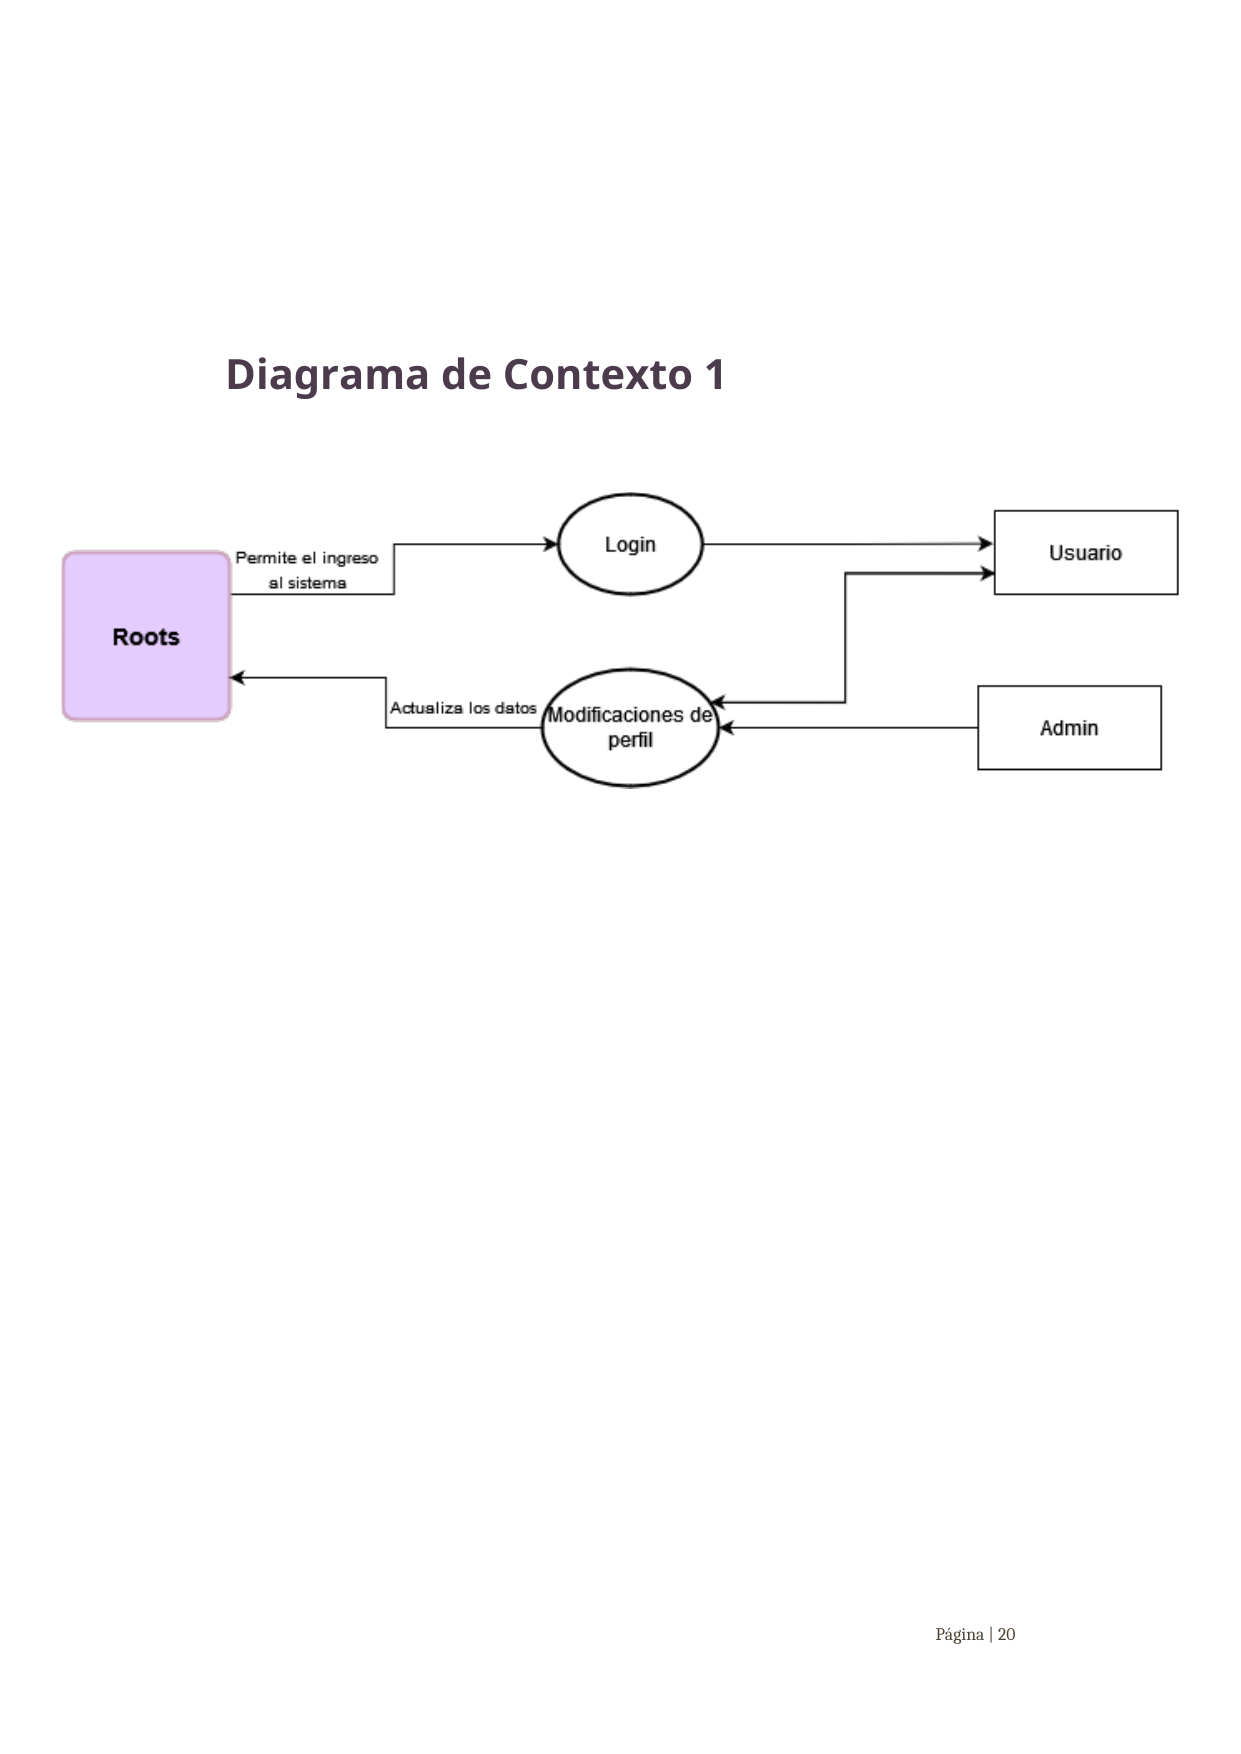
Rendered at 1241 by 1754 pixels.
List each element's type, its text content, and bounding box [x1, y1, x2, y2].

subtitle Diagrama de Contexto 1 [225, 348, 1015, 399]
picture [61, 492, 1179, 789]
